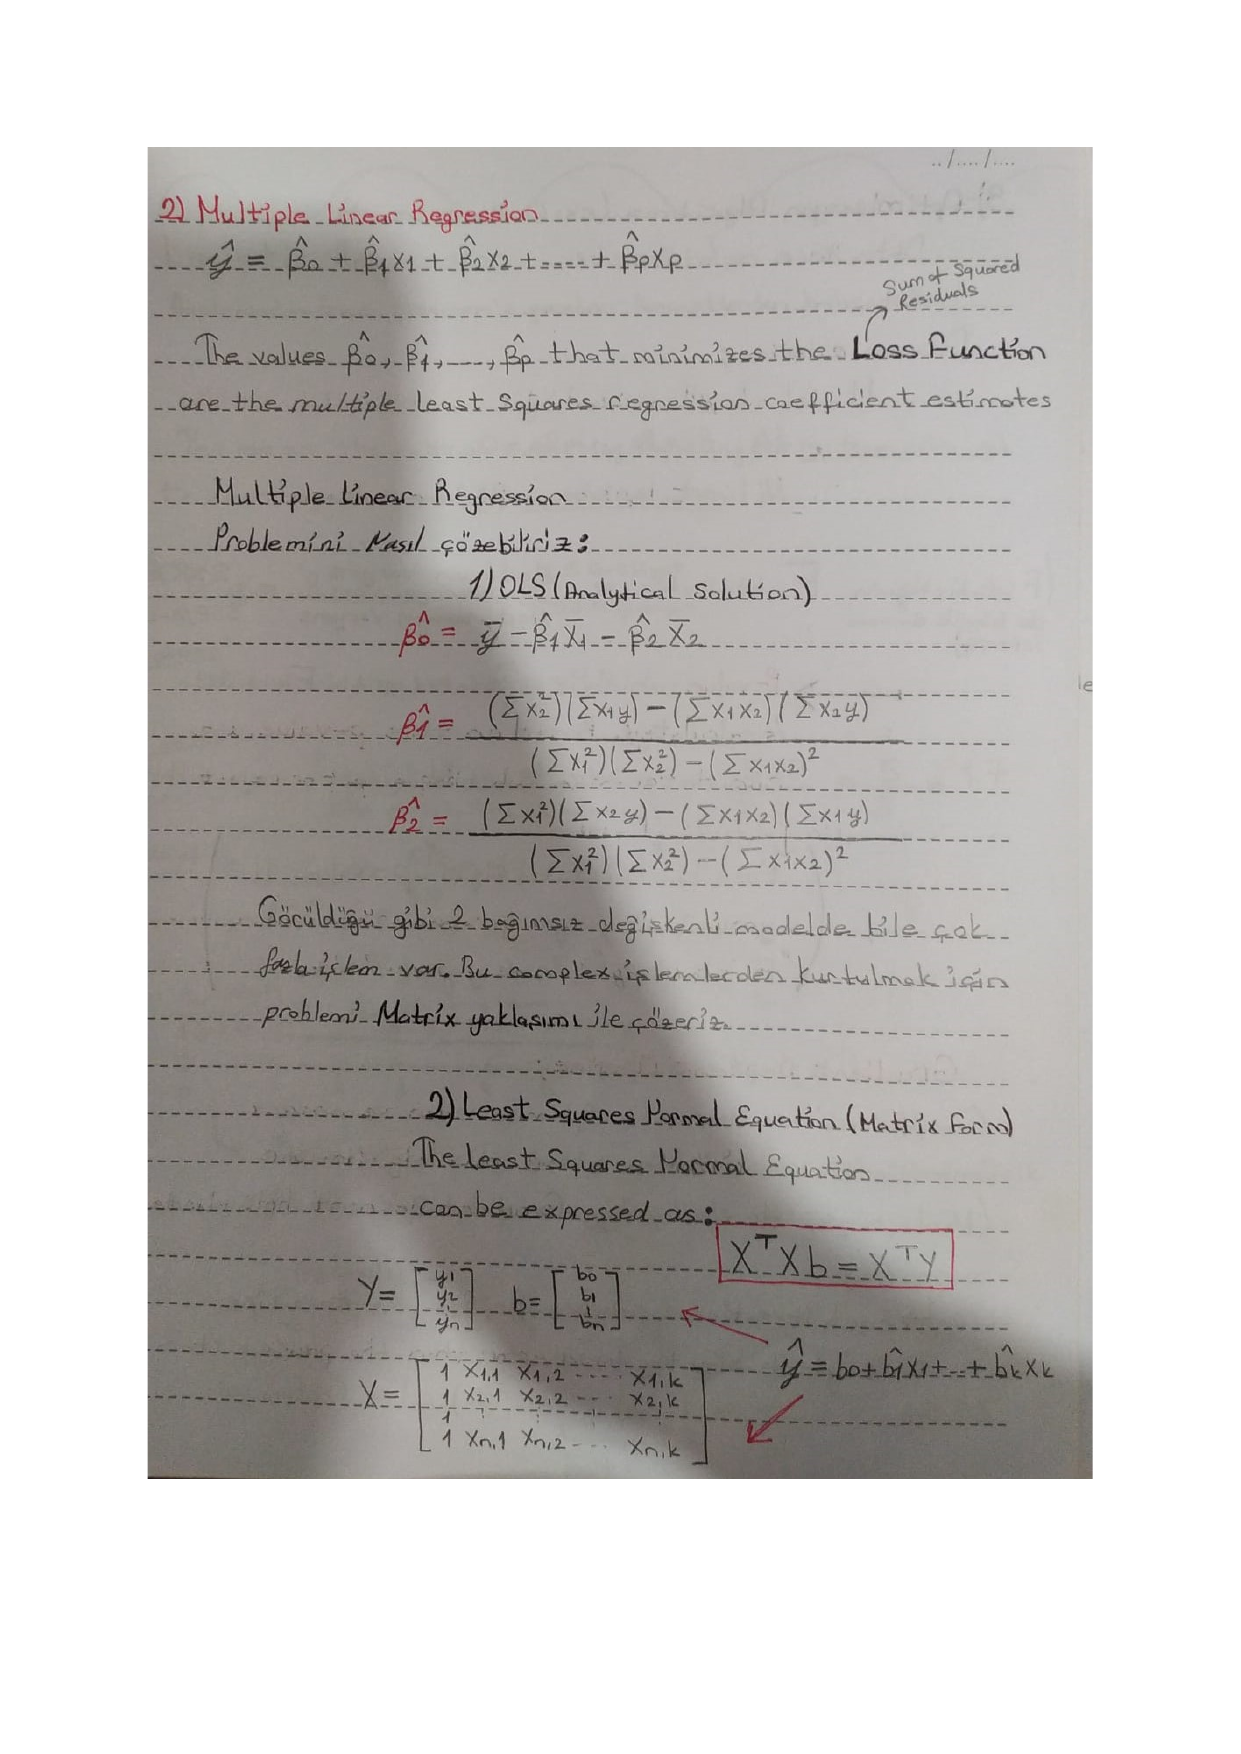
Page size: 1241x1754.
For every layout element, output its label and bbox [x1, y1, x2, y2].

picture [147, 147, 1093, 1479]
